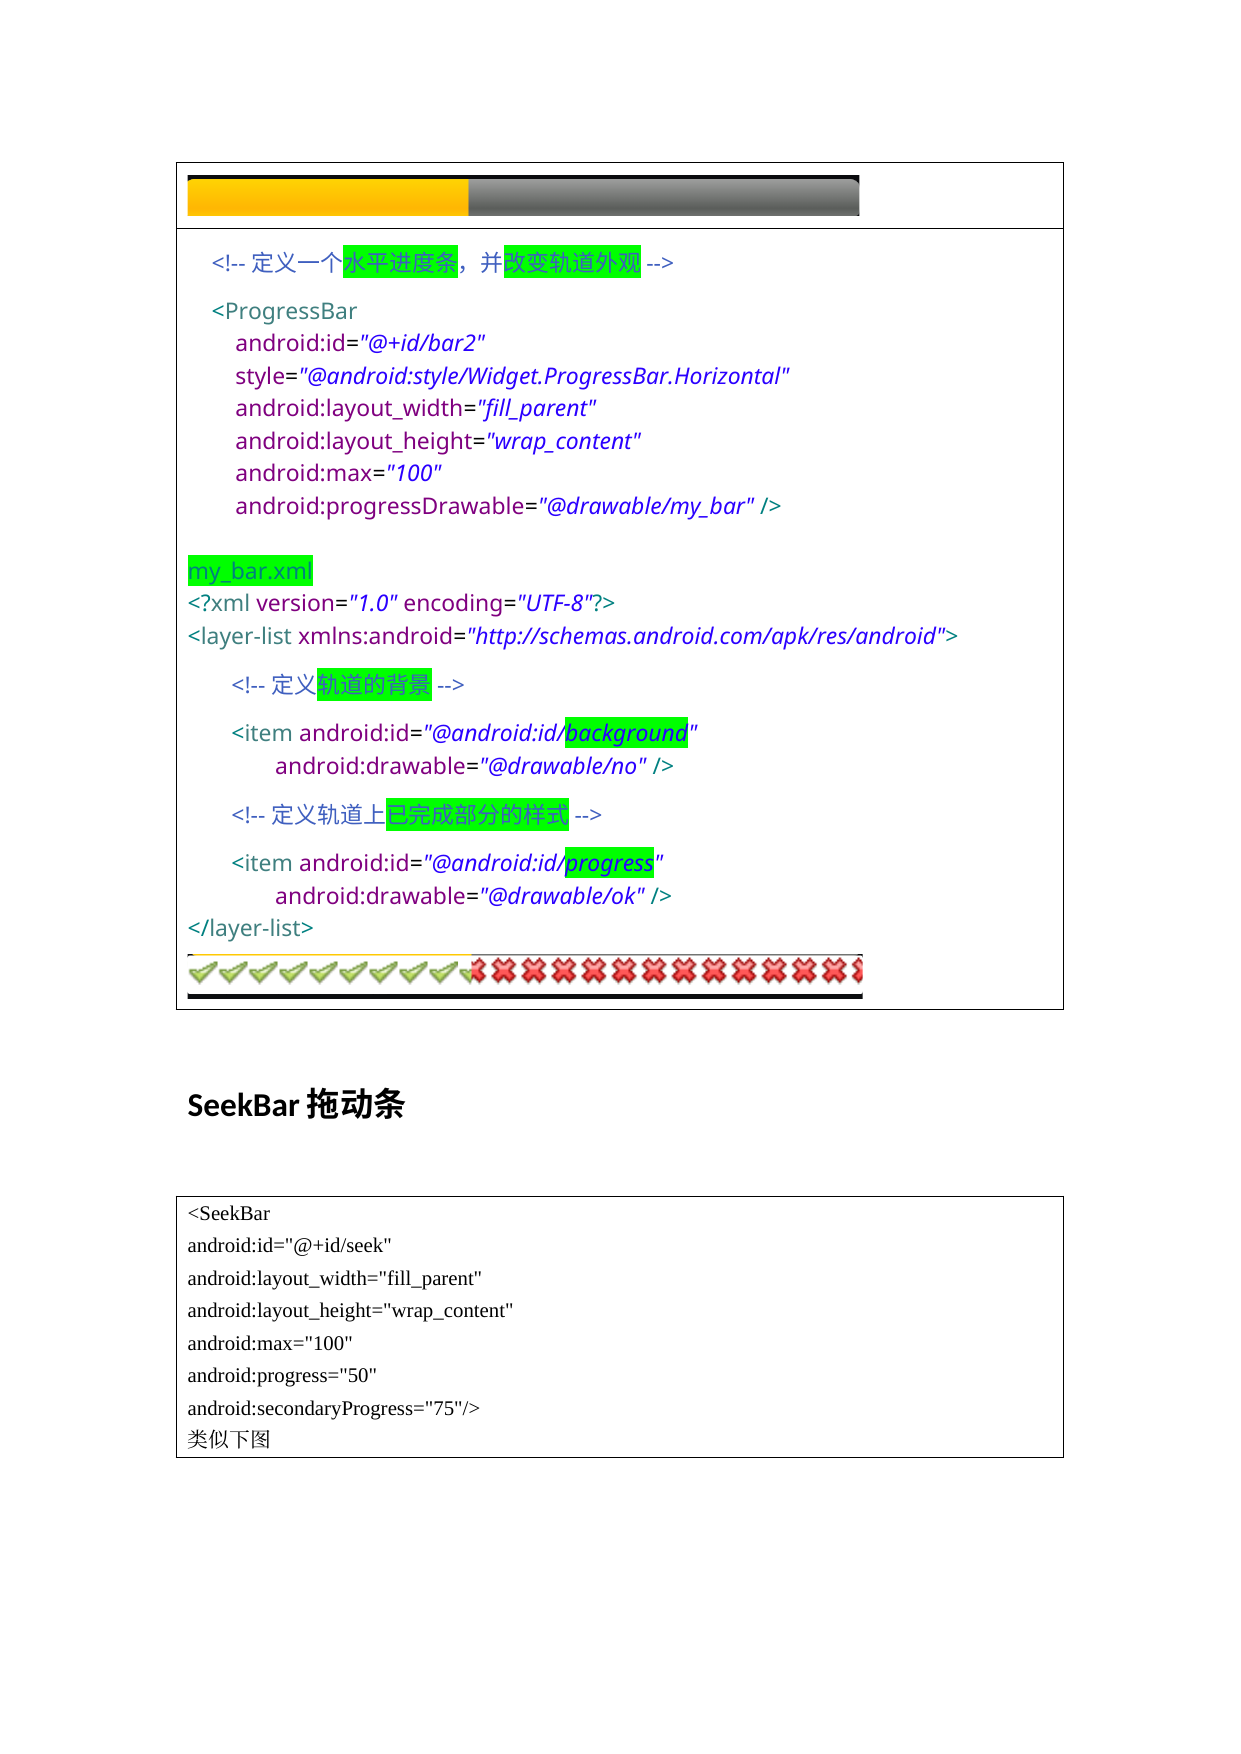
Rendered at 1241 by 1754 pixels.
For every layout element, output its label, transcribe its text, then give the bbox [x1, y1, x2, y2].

subtitle SeekBar拖动条 [187, 1070, 1053, 1135]
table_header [177, 1197, 1063, 1457]
table_cell <!-- 定义一个水平进度条，并改变轨道外观 --> <ProgressBar android:id="@+id/bar2" style="@android:style/Widget.ProgressBar.Horizontal" android:layout_width="fill_parent" android:layout_height="wrap_content" android:max="100" android:progressDrawable="@drawable/my_bar" /> my_bar.xml <?xml version="1.0" encoding="UTF-8"?> <layer-list xmlns:android="http://schemas.android.com/apk/res/android"> <!-- 定义轨道的背景 --> <item android:id="@android:id/background" android:drawable="@drawable/no" /> <!-- 定义轨道上已完成部分的样式 --> <item android:id="@android:id/progress" android:drawable="@drawable/ok" /> </layer-list> [177, 229, 1063, 1009]
picture [187, 954, 863, 999]
picture [187, 175, 860, 216]
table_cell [177, 163, 1063, 228]
